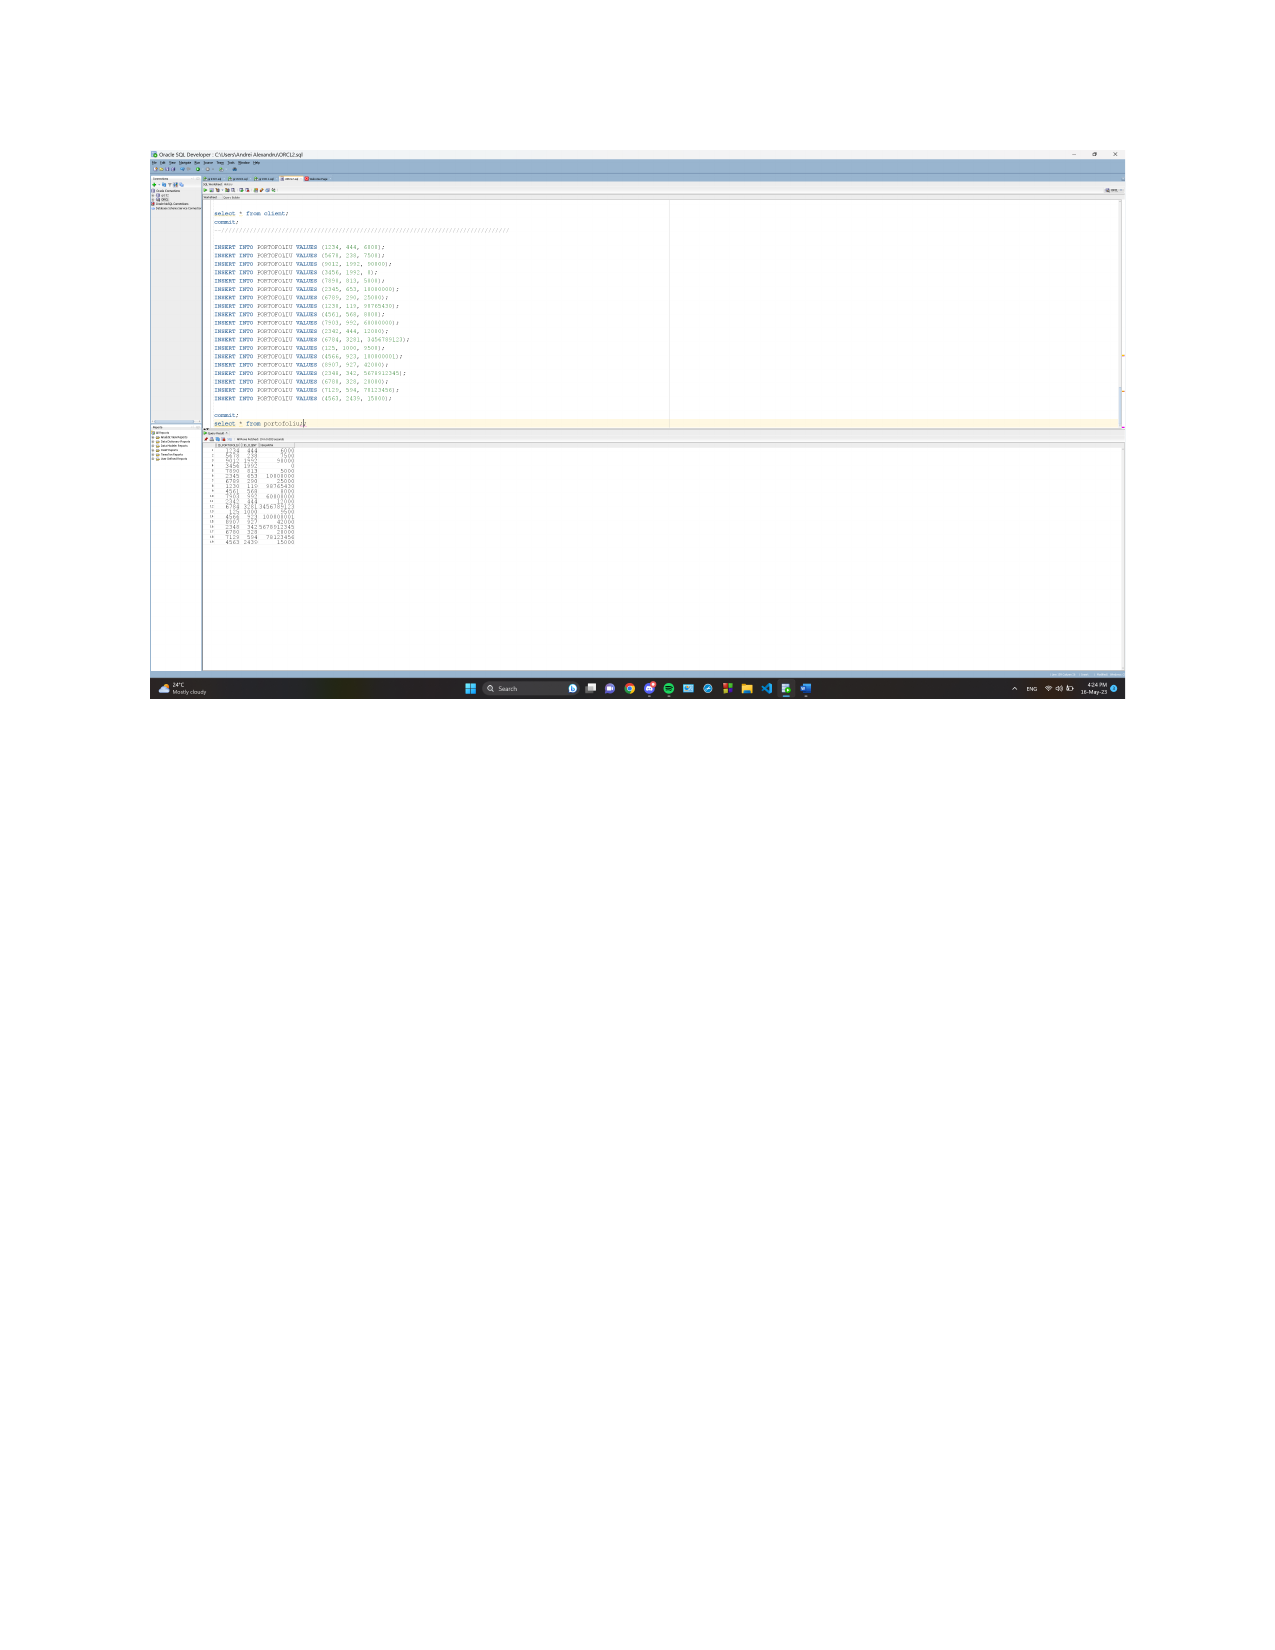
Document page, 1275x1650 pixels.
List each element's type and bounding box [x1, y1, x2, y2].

picture [150, 150, 1125, 699]
